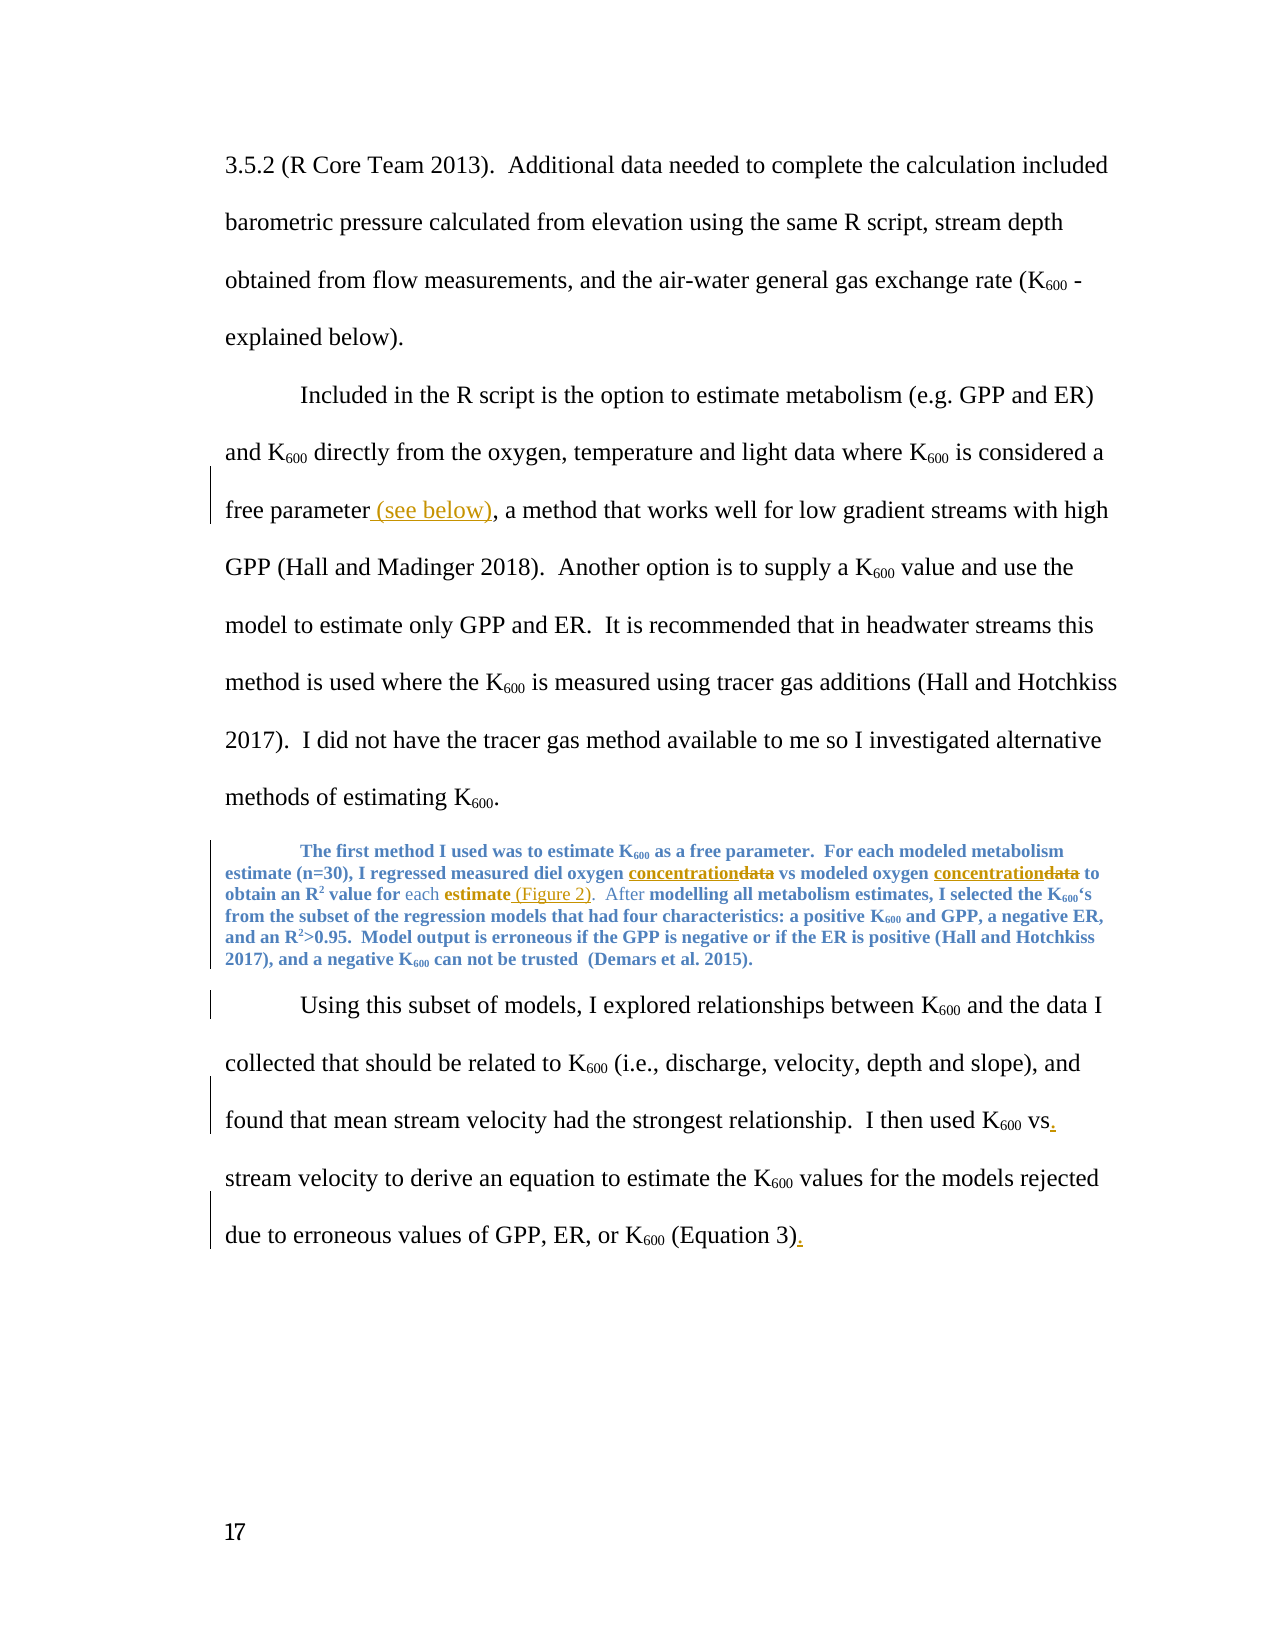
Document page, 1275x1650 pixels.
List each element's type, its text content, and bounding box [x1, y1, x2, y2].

text Using this subset of models, I explored relationships between K600 and the data I collected that should be related to K600 (i.e., discharge, velocity, depth and slope), and found that mean stream velocity had the strongest relationship. I then used K600 vs stream velocity to derive an equation to estimate the K600 values for the models rejected due to erroneous values of GPP, ER, or K600 () [225, 990, 1125, 1249]
text Included in the R script is the option to estimate metabolism (e.g. GPP and ER) and K600 directly from the oxygen, temperature and light data where K600 is considered a free parameter, a method that works well for low gradient streams with high GPP (Hall and Madinger 2018). Another option is to supply a K600 value and use the model to estimate only GPP and ER. It is recommended that in headwater streams this method is used where the K600 is measured using tracer gas additions (Hall and Hotchkiss 2017). I did not have the tracer gas method available to me so I investigated alternative methods of estimating K600. [225, 380, 1125, 811]
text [225, 150, 1125, 351]
text The first method I used was to estimate K600 as a free parameter. For each modeled metabolism estimate (n=30), I regressed measured diel oxygen vs modeled oxygen to obtain an R2 value for each estimate. After modelling all metabolism estimates, I selected the K600‘s from the subset of the regression models that had four characteristics: a positive K600 and GPP, a negative ER, and an R2>0.95. Model output is erroneous if the GPP is negative or if the ER is positive (Hall and Hotchkiss 2017), and a negative K600 can not be trusted (Demars et al. 2015). [225, 840, 1125, 969]
